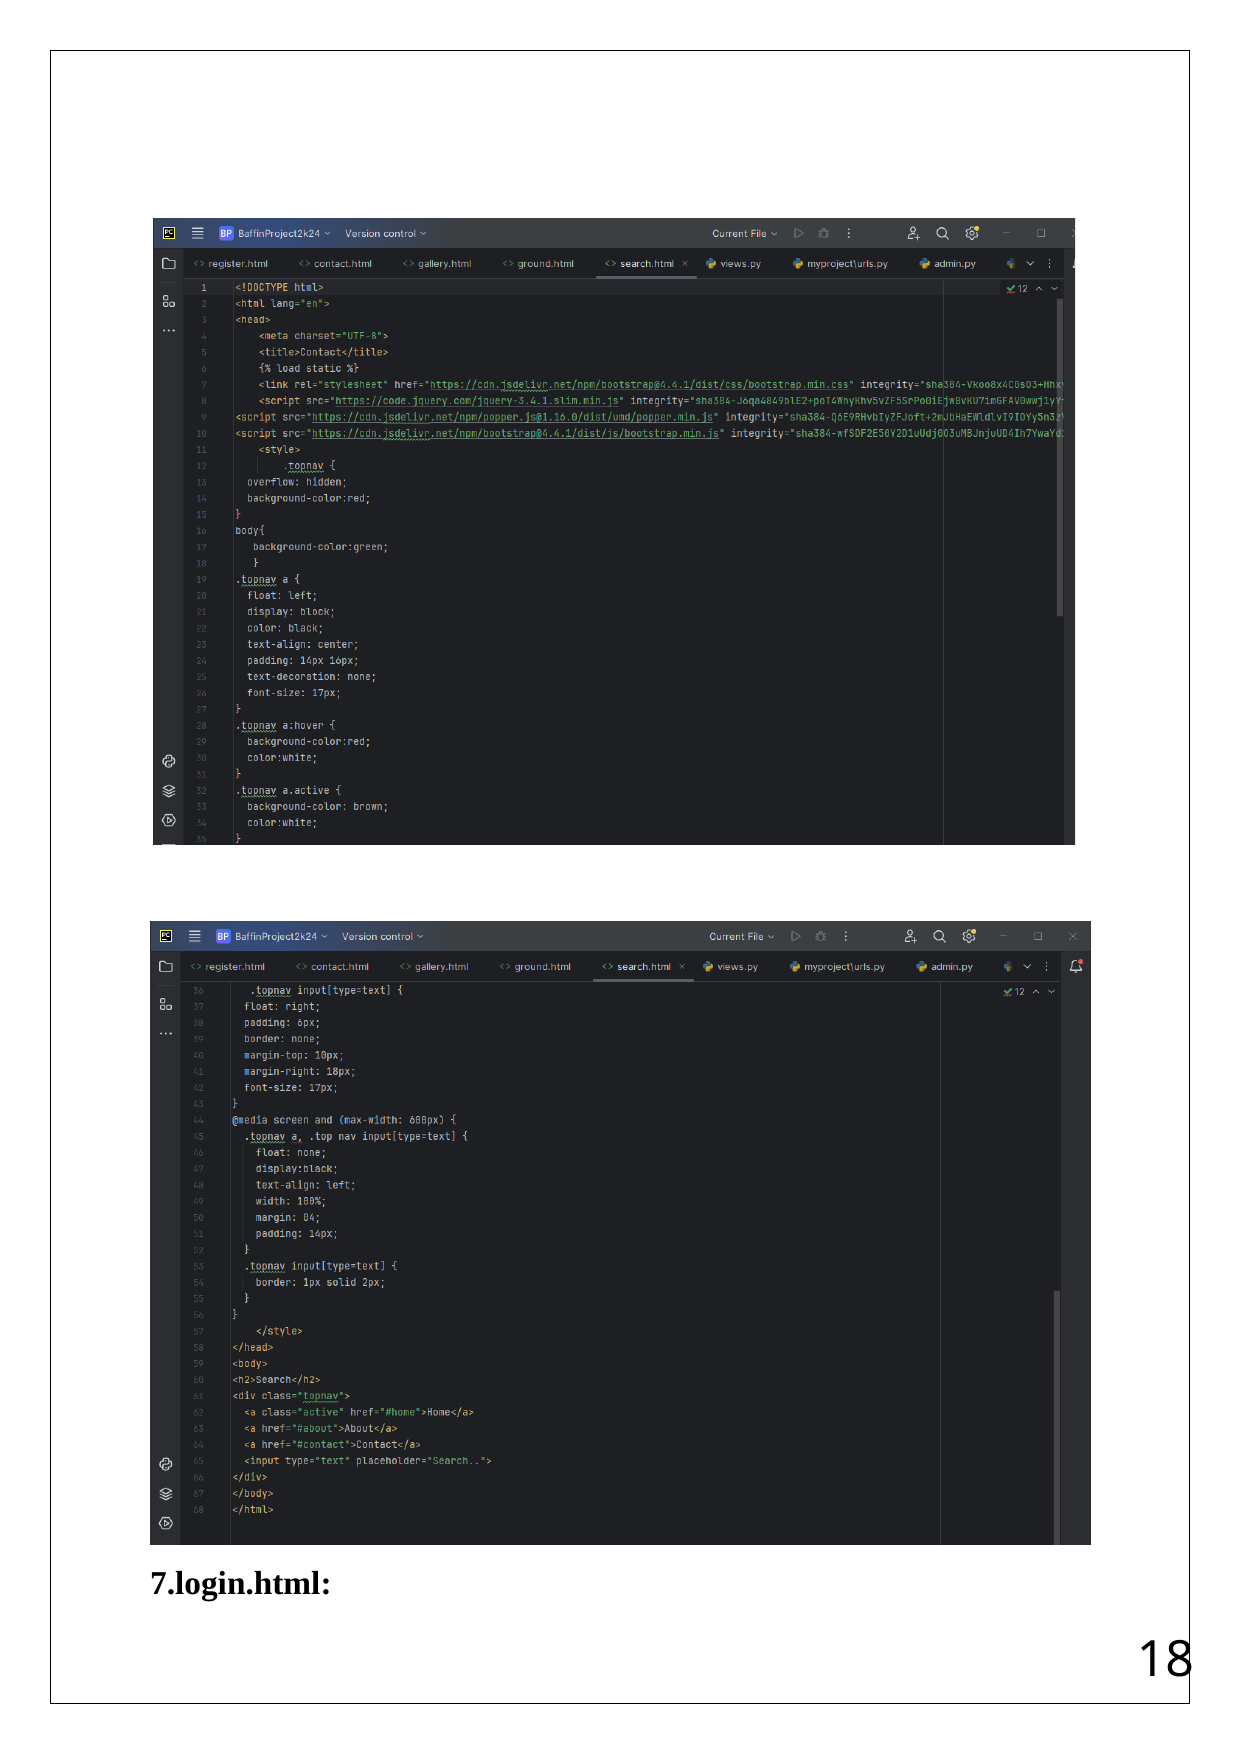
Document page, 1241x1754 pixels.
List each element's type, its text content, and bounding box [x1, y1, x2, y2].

text 7.login.html: [150, 1564, 1090, 1602]
